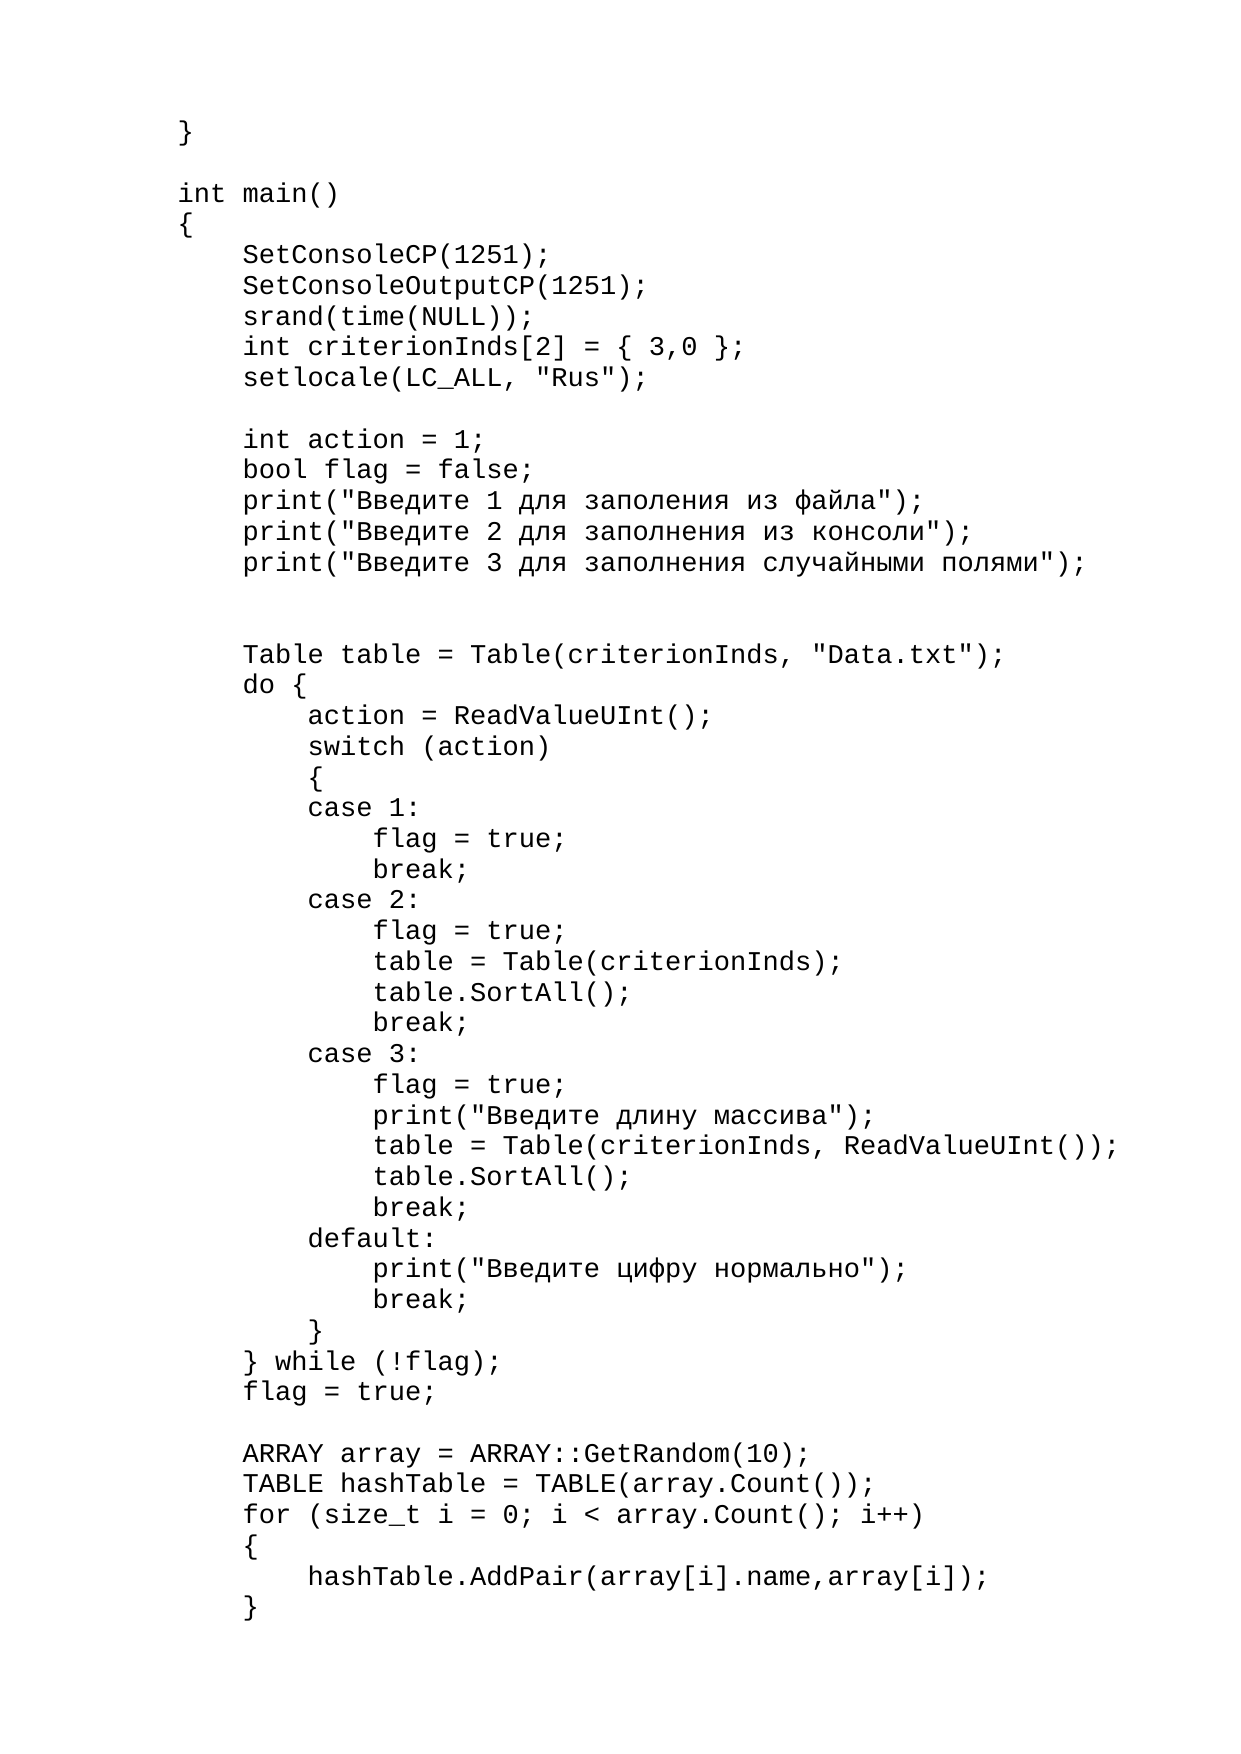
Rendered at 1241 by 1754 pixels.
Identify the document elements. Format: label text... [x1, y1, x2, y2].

text break; [177, 1286, 1152, 1317]
text table = Table(criterionInds); [177, 948, 1152, 978]
text print("Введите длину массива"); [177, 1101, 1152, 1132]
text SetConsoleOutputCP(1251); [177, 272, 1152, 302]
text action = ReadValueUInt(); [177, 702, 1152, 733]
text } [177, 1317, 1152, 1347]
text setlocale(LC_ALL, "Rus"); [177, 364, 1152, 395]
text table.SortAll(); [177, 978, 1152, 1009]
text } while (!flag); [177, 1347, 1152, 1378]
text default: [177, 1224, 1152, 1255]
text case 2: [177, 886, 1152, 917]
text table = Table(criterionInds, ReadValueUInt()); [177, 1132, 1152, 1163]
text } [177, 1593, 1152, 1624]
text { [177, 763, 1152, 794]
text flag = true; [177, 917, 1152, 948]
text case 1: [177, 794, 1152, 825]
text { [177, 1532, 1152, 1562]
text { [177, 210, 1152, 241]
text } [177, 118, 1152, 149]
text print("Введите цифру нормально"); [177, 1255, 1152, 1286]
text switch (action) [177, 733, 1152, 763]
text do { [177, 671, 1152, 702]
text case 3: [177, 1040, 1152, 1071]
text int main() [177, 179, 1152, 210]
text SetConsoleCP(1251); [177, 241, 1152, 272]
text Table table = Table(criterionInds, "Data.txt"); [177, 641, 1152, 671]
text flag = true; [177, 1378, 1152, 1409]
text hashTable.AddPair(array[i].name,array[i]); [177, 1562, 1152, 1593]
text table.SortAll(); [177, 1163, 1152, 1194]
text break; [177, 1194, 1152, 1224]
text for (size_t i = 0; i < array.Count(); i++) [177, 1501, 1152, 1532]
text TABLE hashTable = TABLE(array.Count()); [177, 1470, 1152, 1501]
text print("Введите 1 для заполения из файла"); [177, 487, 1152, 518]
text flag = true; [177, 825, 1152, 856]
text bool flag = false; [177, 456, 1152, 487]
text break; [177, 856, 1152, 886]
text srand(time(NULL)); [177, 302, 1152, 333]
text int action = 1; [177, 425, 1152, 456]
text ARRAY array = ARRAY::GetRandom(10); [177, 1439, 1152, 1470]
text break; [177, 1009, 1152, 1040]
text print("Введите 3 для заполнения случайными полями"); [177, 548, 1152, 579]
text print("Введите 2 для заполнения из консоли"); [177, 518, 1152, 548]
text flag = true; [177, 1071, 1152, 1101]
text int criterionInds[2] = { 3,0 }; [177, 333, 1152, 364]
